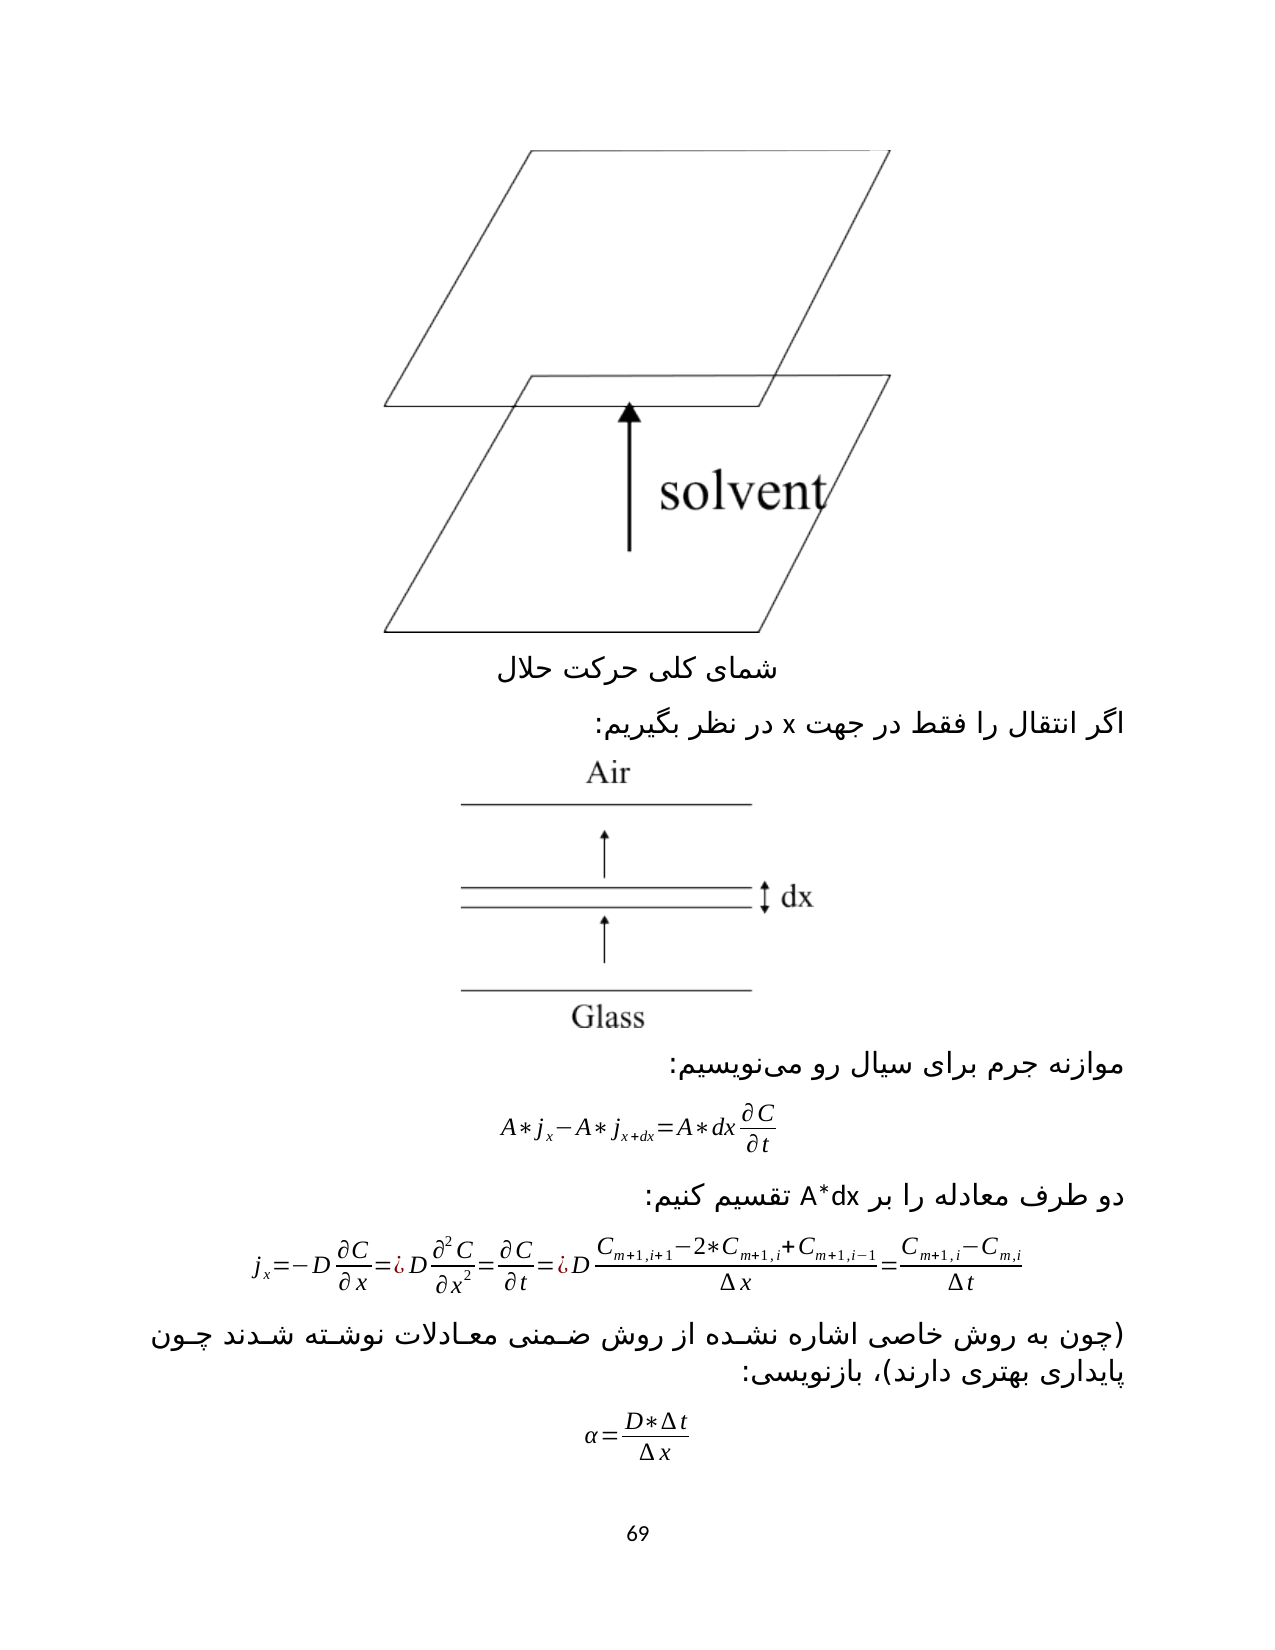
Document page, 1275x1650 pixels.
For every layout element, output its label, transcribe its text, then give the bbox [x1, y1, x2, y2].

text (چون به روش خاصی اشاره نشده از روش ضمنی معادلات نوشته شدند چون پایداری بهتری دارند)، بازنویسی: [150, 1318, 1125, 1388]
text اگر انتقال را فقط در جهت x در نظر بگیریم: [150, 705, 1125, 741]
text شمای کلی حرکت حلال [150, 652, 1125, 686]
text دو طرف معادله را بر A*dx تقسیم کنیم: [150, 1177, 1125, 1213]
picture [383, 150, 892, 633]
text موازنه جرم برای سیال رو می‌نویسیم: [150, 1046, 1125, 1080]
picture [460, 760, 814, 1028]
